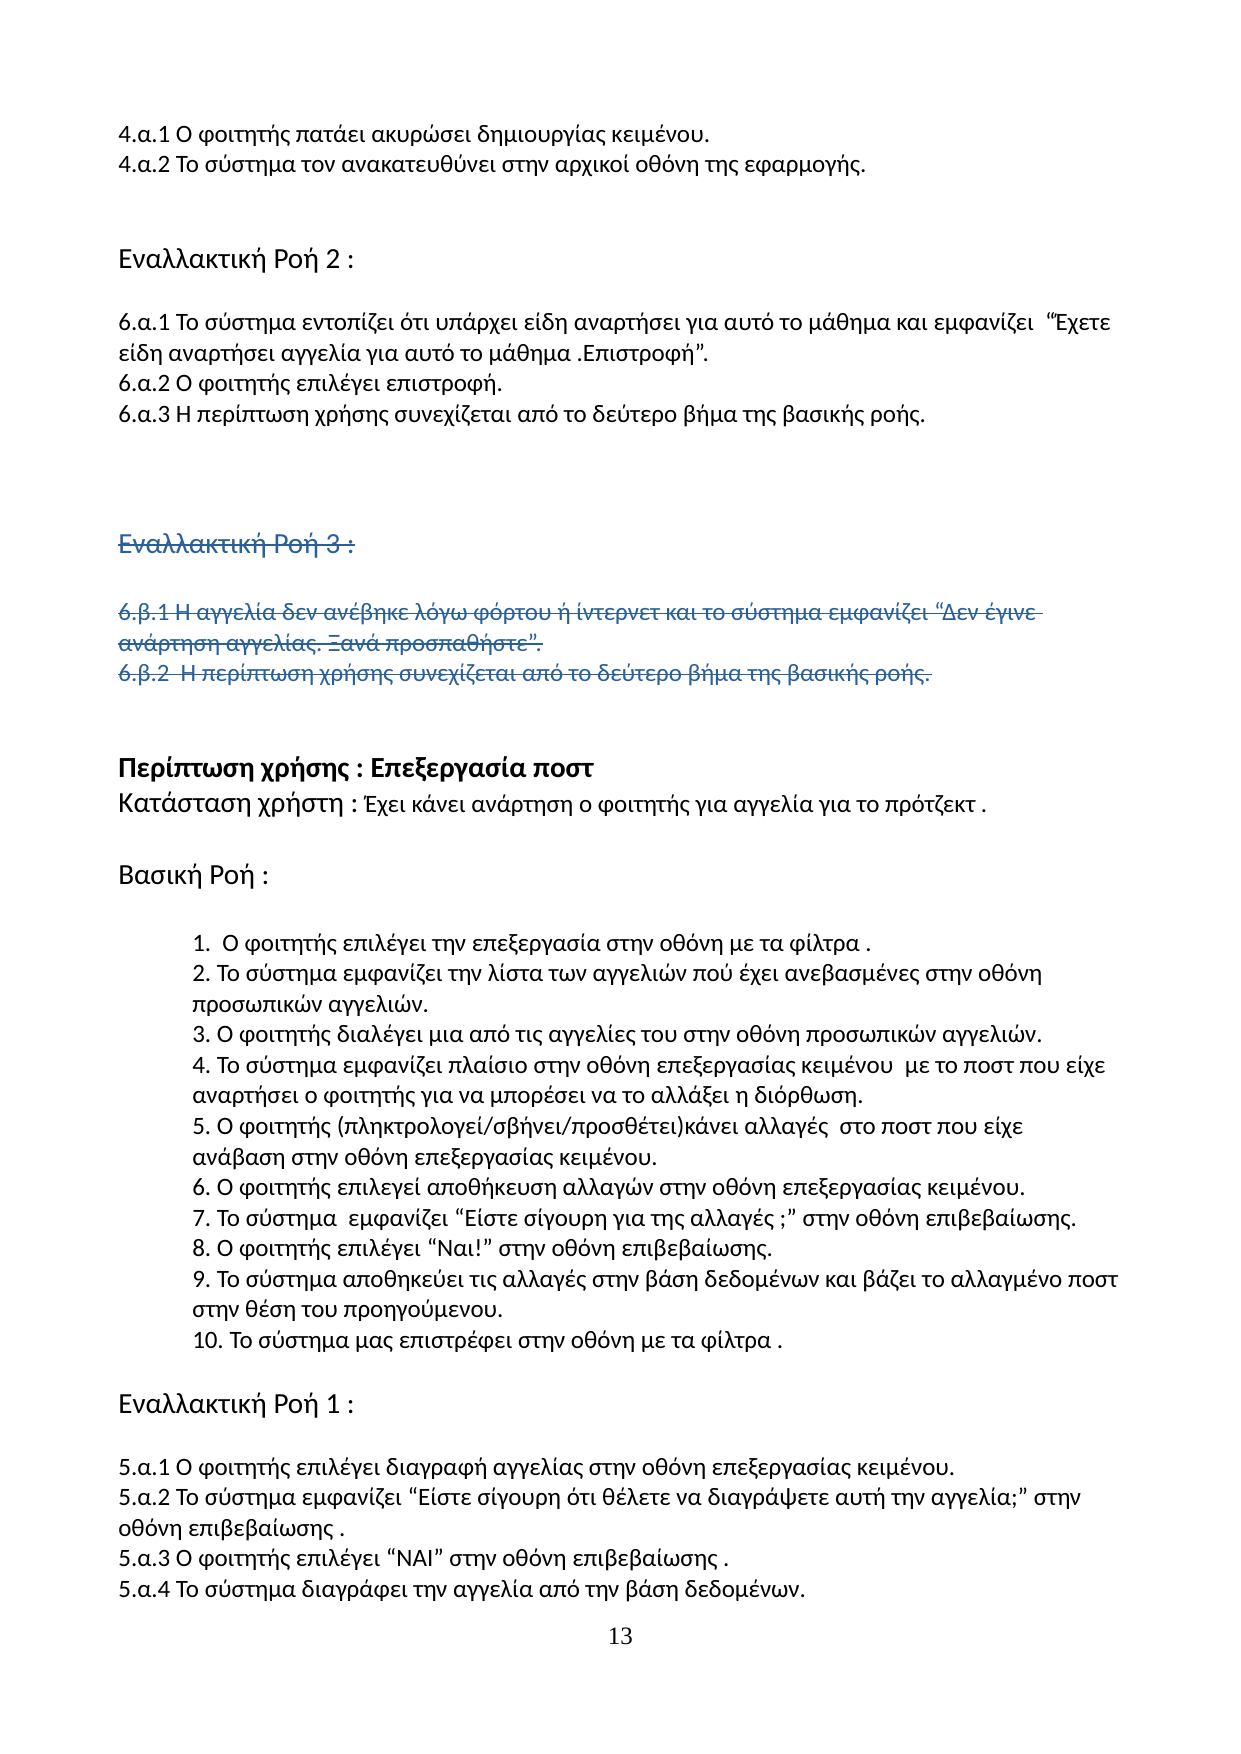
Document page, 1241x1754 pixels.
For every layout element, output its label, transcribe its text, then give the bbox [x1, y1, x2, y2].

text Εναλλακτική Ροή 1 : [118, 1385, 1122, 1421]
text 9. Το σύστημα αποθηκεύει τις αλλαγές στην βάση δεδομένων και βάζει το αλλαγμένο ποστ στην θέση του προηγούμενου. [192, 1263, 1122, 1324]
text 6.α.2 Ο φοιτητής επιλέγει επιστροφή. [118, 367, 1122, 398]
text 10. Το σύστημα μας επιστρέφει στην οθόνη με τα φίλτρα . [118, 1324, 1122, 1354]
text 1. Ο φοιτητής επιλέγει την επεξεργασία στην οθόνη με τα φίλτρα . [118, 927, 1122, 958]
text 7. Το σύστημα εμφανίζει “Είστε σίγουρη για της αλλαγές ;” στην οθόνη επιβεβαίωσης. [118, 1202, 1122, 1232]
text Εναλλακτική Ροή 3 : [118, 525, 1122, 561]
text Βασική Ροή : [118, 856, 1122, 891]
text 4.α.2 Το σύστημα τον ανακατευθύνει στην αρχικοί οθόνη της εφαρμογής. [118, 149, 1122, 179]
text Εναλλακτική Ροή 2 : [118, 240, 1122, 276]
text 6.β.2 Η περίπτωση χρήσης συνεχίζεται από το δεύτερο βήμα της βασικής ροής. [118, 657, 1122, 688]
text 8. Ο φοιτητής επιλέγει “Ναι!” στην οθόνη επιβεβαίωσης. [118, 1232, 1122, 1263]
text Κατάσταση χρήστη : Έχει κάνει ανάρτηση ο φοιτητής για αγγελία για το πρότζεκτ . [118, 784, 1122, 820]
text 3. Ο φοιτητής διαλέγει μια από τις αγγελίες του στην οθόνη προσωπικών αγγελιών. [118, 1019, 1122, 1049]
text 5.α.4 Το σύστημα διαγράφει την αγγελία από την βάση δεδομένων. [118, 1573, 1122, 1604]
text 6.α.1 Το σύστημα εντοπίζει ότι υπάρχει είδη αναρτήσει για αυτό το μάθημα και εμφανίζει “Έχετε είδη αναρτήσει αγγελία για αυτό το μάθημα .Επιστροφή”. [118, 306, 1122, 367]
text 2. Το σύστημα εμφανίζει την λίστα των αγγελιών πού έχει ανεβασμένες στην οθόνη προσωπικών αγγελιών. [118, 958, 1122, 1019]
text 4.α.1 Ο φοιτητής πατάει ακυρώσει δημιουργίας κειμένου. [118, 118, 1122, 149]
text 5.α.2 Το σύστημα εμφανίζει “Είστε σίγουρη ότι θέλετε να διαγράψετε αυτή την αγγελία;” στην οθόνη επιβεβαίωσης . [118, 1482, 1122, 1543]
text 6.α.3 Η περίπτωση χρήσης συνεχίζεται από το δεύτερο βήμα της βασικής ροής. [118, 398, 1122, 428]
text 6. Ο φοιτητής επιλεγεί αποθήκευση αλλαγών στην οθόνη επεξεργασίας κειμένου. [118, 1171, 1122, 1202]
text 5.α.3 Ο φοιτητής επιλέγει “ΝΑΙ” στην οθόνη επιβεβαίωσης . [118, 1543, 1122, 1573]
text 5.α.1 Ο φοιτητής επιλέγει διαγραφή αγγελίας στην οθόνη επεξεργασίας κειμένου. [118, 1451, 1122, 1482]
text Περίπτωση χρήσης : Επεξεργασία ποστ [118, 749, 1122, 784]
text 5. Ο φοιτητής (πληκτρολογεί/σβήνει/προσθέτει)κάνει αλλαγές στο ποστ που είχε ανάβαση στην οθόνη επεξεργασίας κειμένου. [192, 1110, 1122, 1171]
text 4. Το σύστημα εμφανίζει πλαίσιο στην οθόνη επεξεργασίας κειμένου με το ποστ που είχε αναρτήσει ο φοιτητής για να μπορέσει να το αλλάξει η διόρθωση. [192, 1049, 1122, 1110]
text 6.β.1 Η αγγελία δεν ανέβηκε λόγω φόρτου ή ίντερνετ και το σύστημα εμφανίζει “Δεν έγινε ανάρτηση αγγελίας. Ξανά προσπαθήστε”. [118, 596, 1122, 657]
